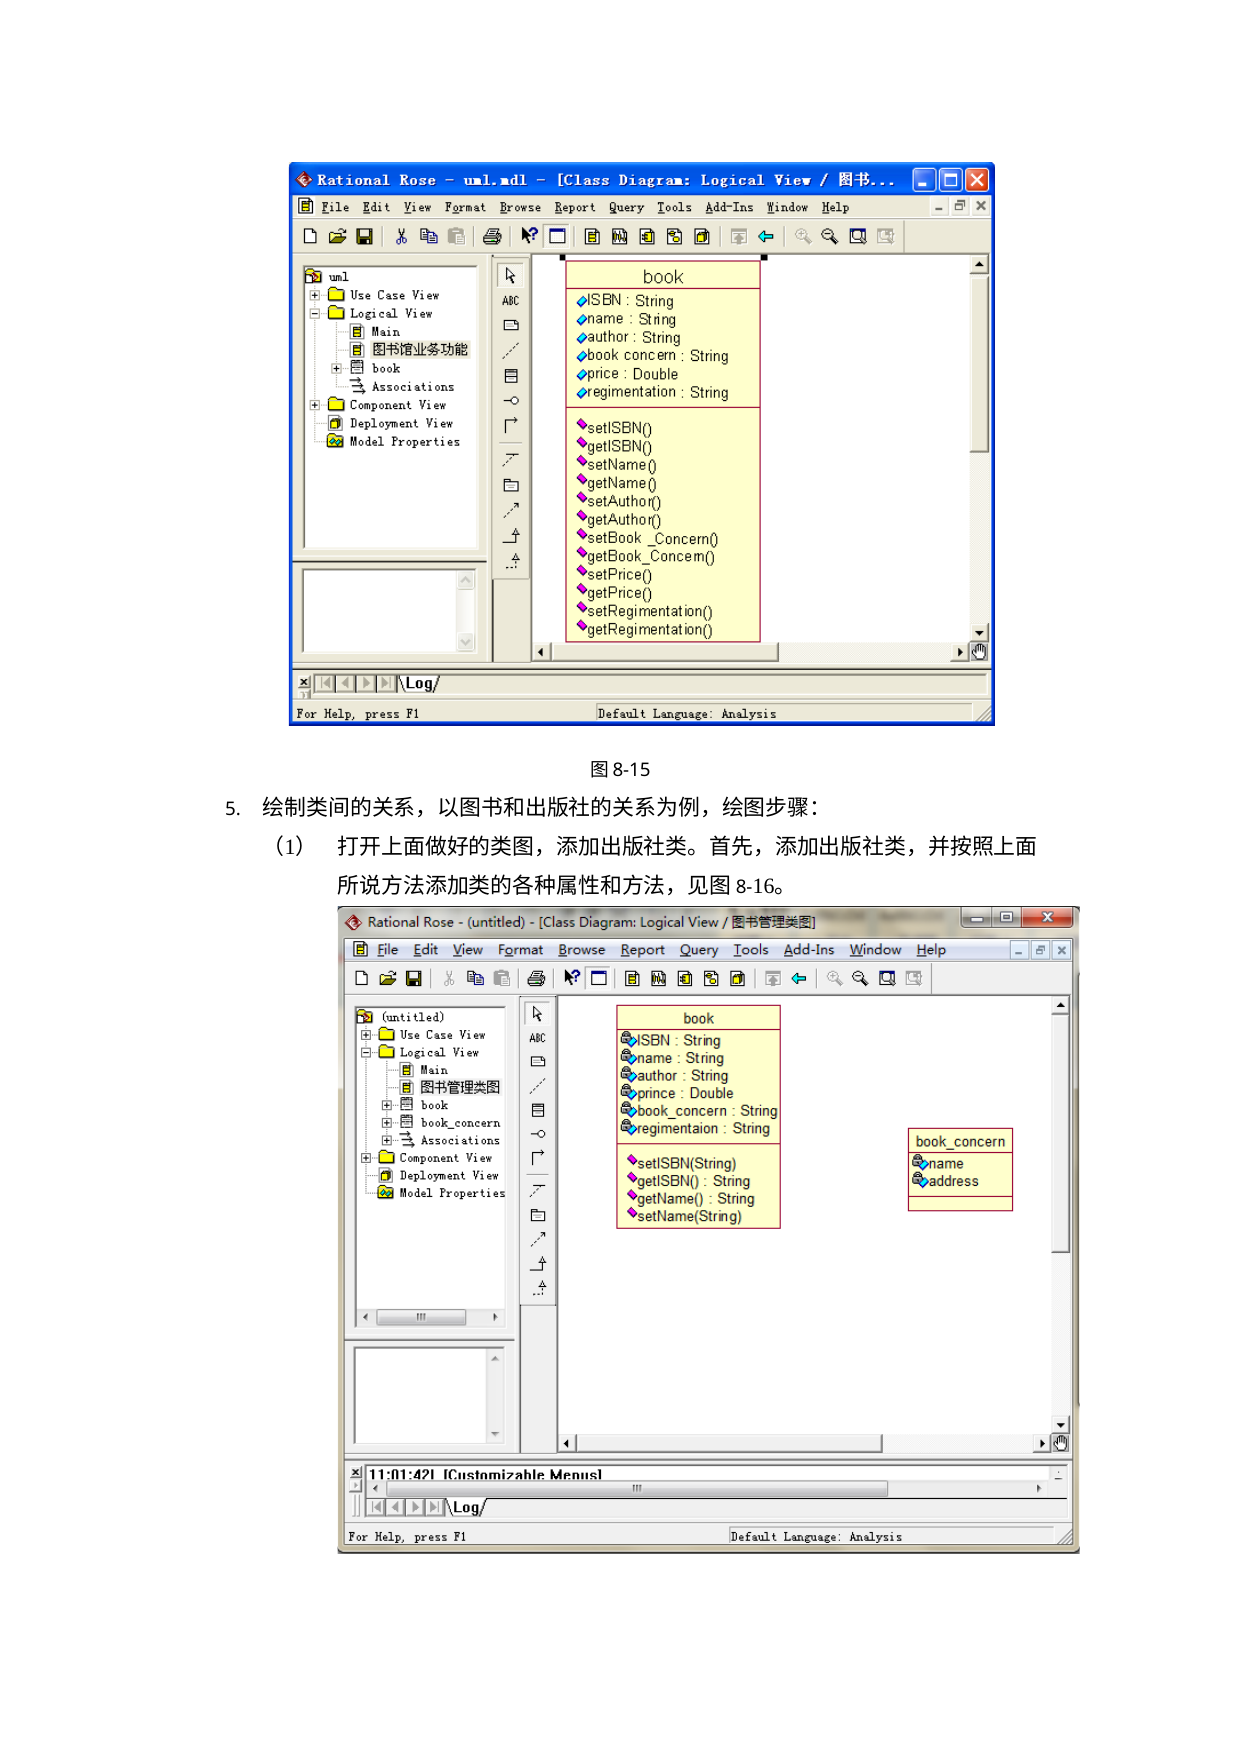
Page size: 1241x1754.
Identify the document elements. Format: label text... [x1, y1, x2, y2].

picture [288, 162, 995, 726]
list 打开上面做好的类图，添加出版社类。首先，添加出版社类，并按照上面所说方法添加类的各种属性和方法，见图8-16。 [262, 829, 1053, 900]
text 图8-15 [187, 752, 1053, 784]
list 绘制类间的关系，以图书和出版社的关系为例，绘图步骤： [225, 790, 1053, 822]
picture [337, 906, 1080, 1554]
